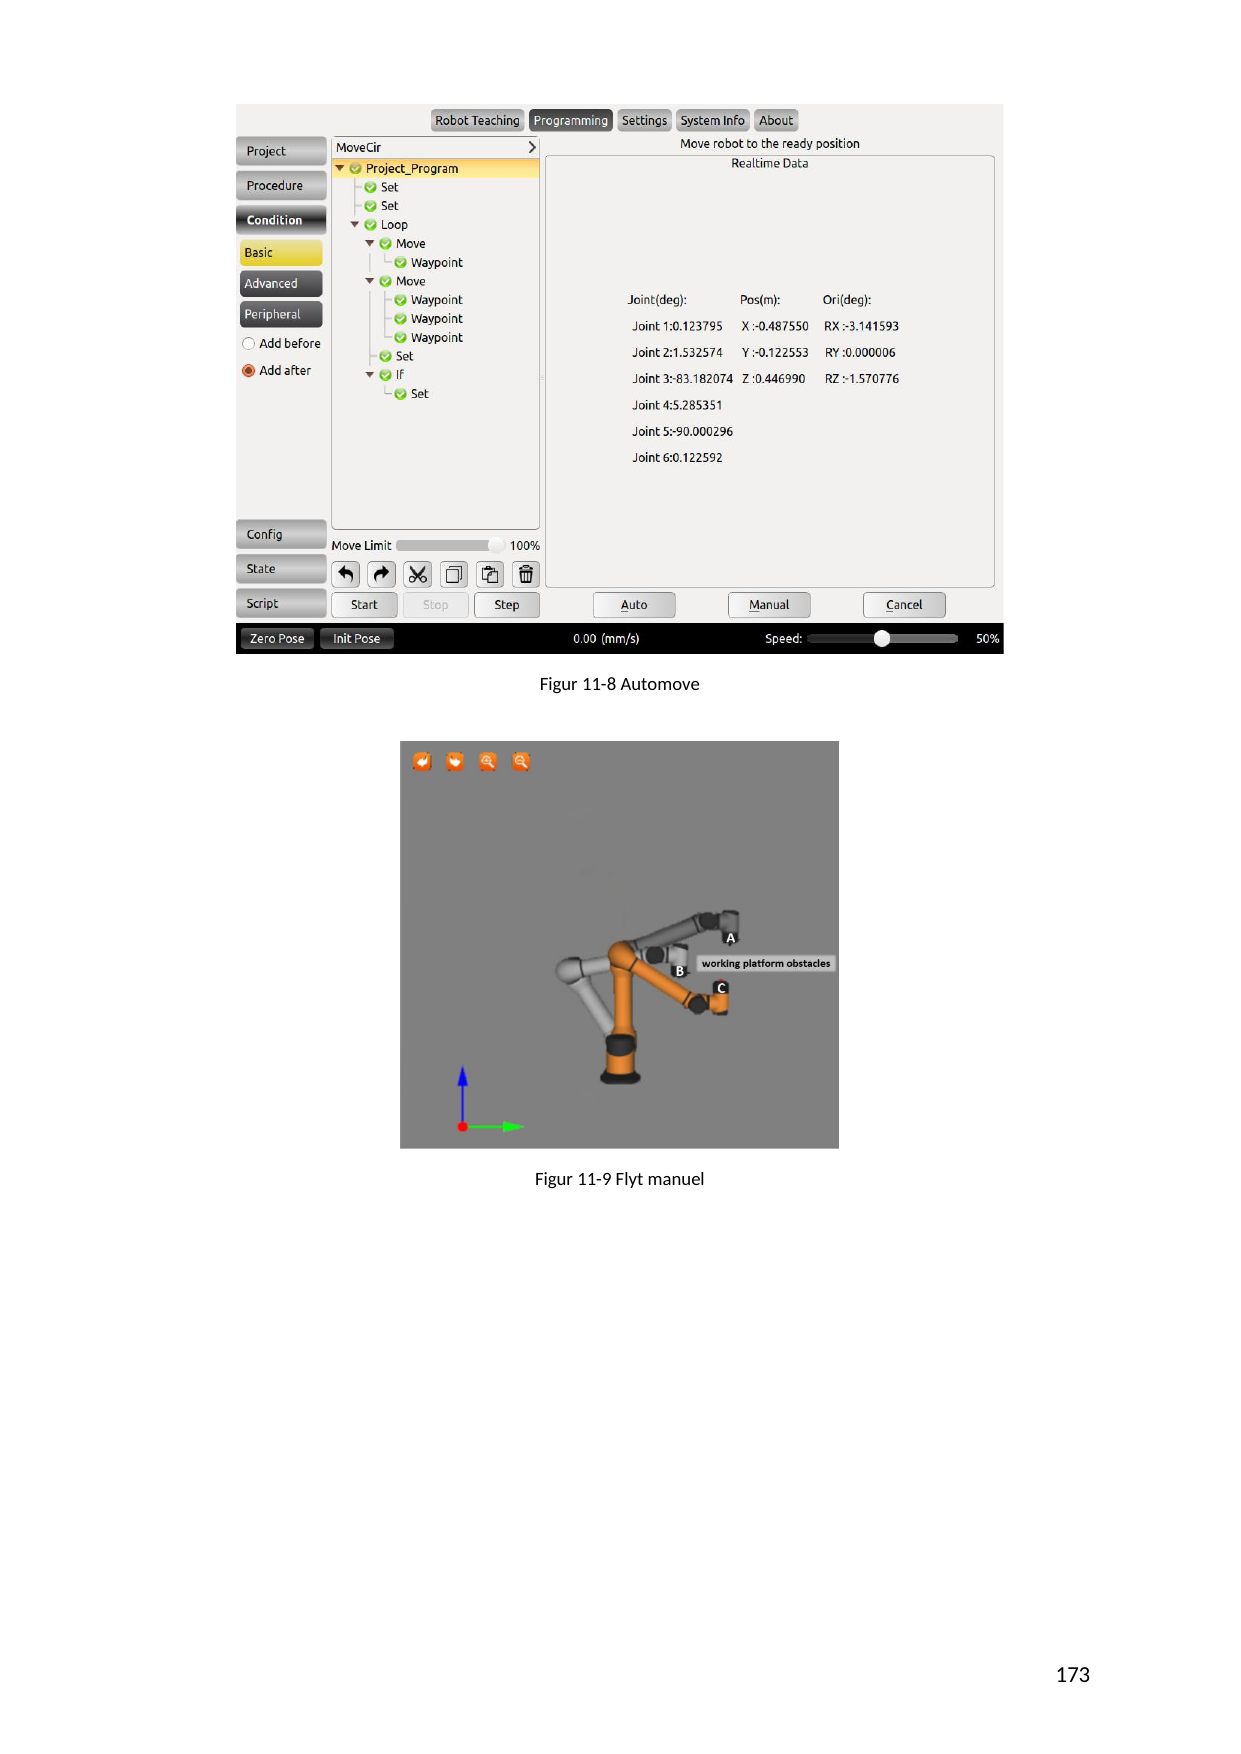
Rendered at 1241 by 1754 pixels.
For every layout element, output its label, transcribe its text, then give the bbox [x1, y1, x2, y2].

picture [236, 104, 1004, 654]
picture [400, 741, 839, 1149]
